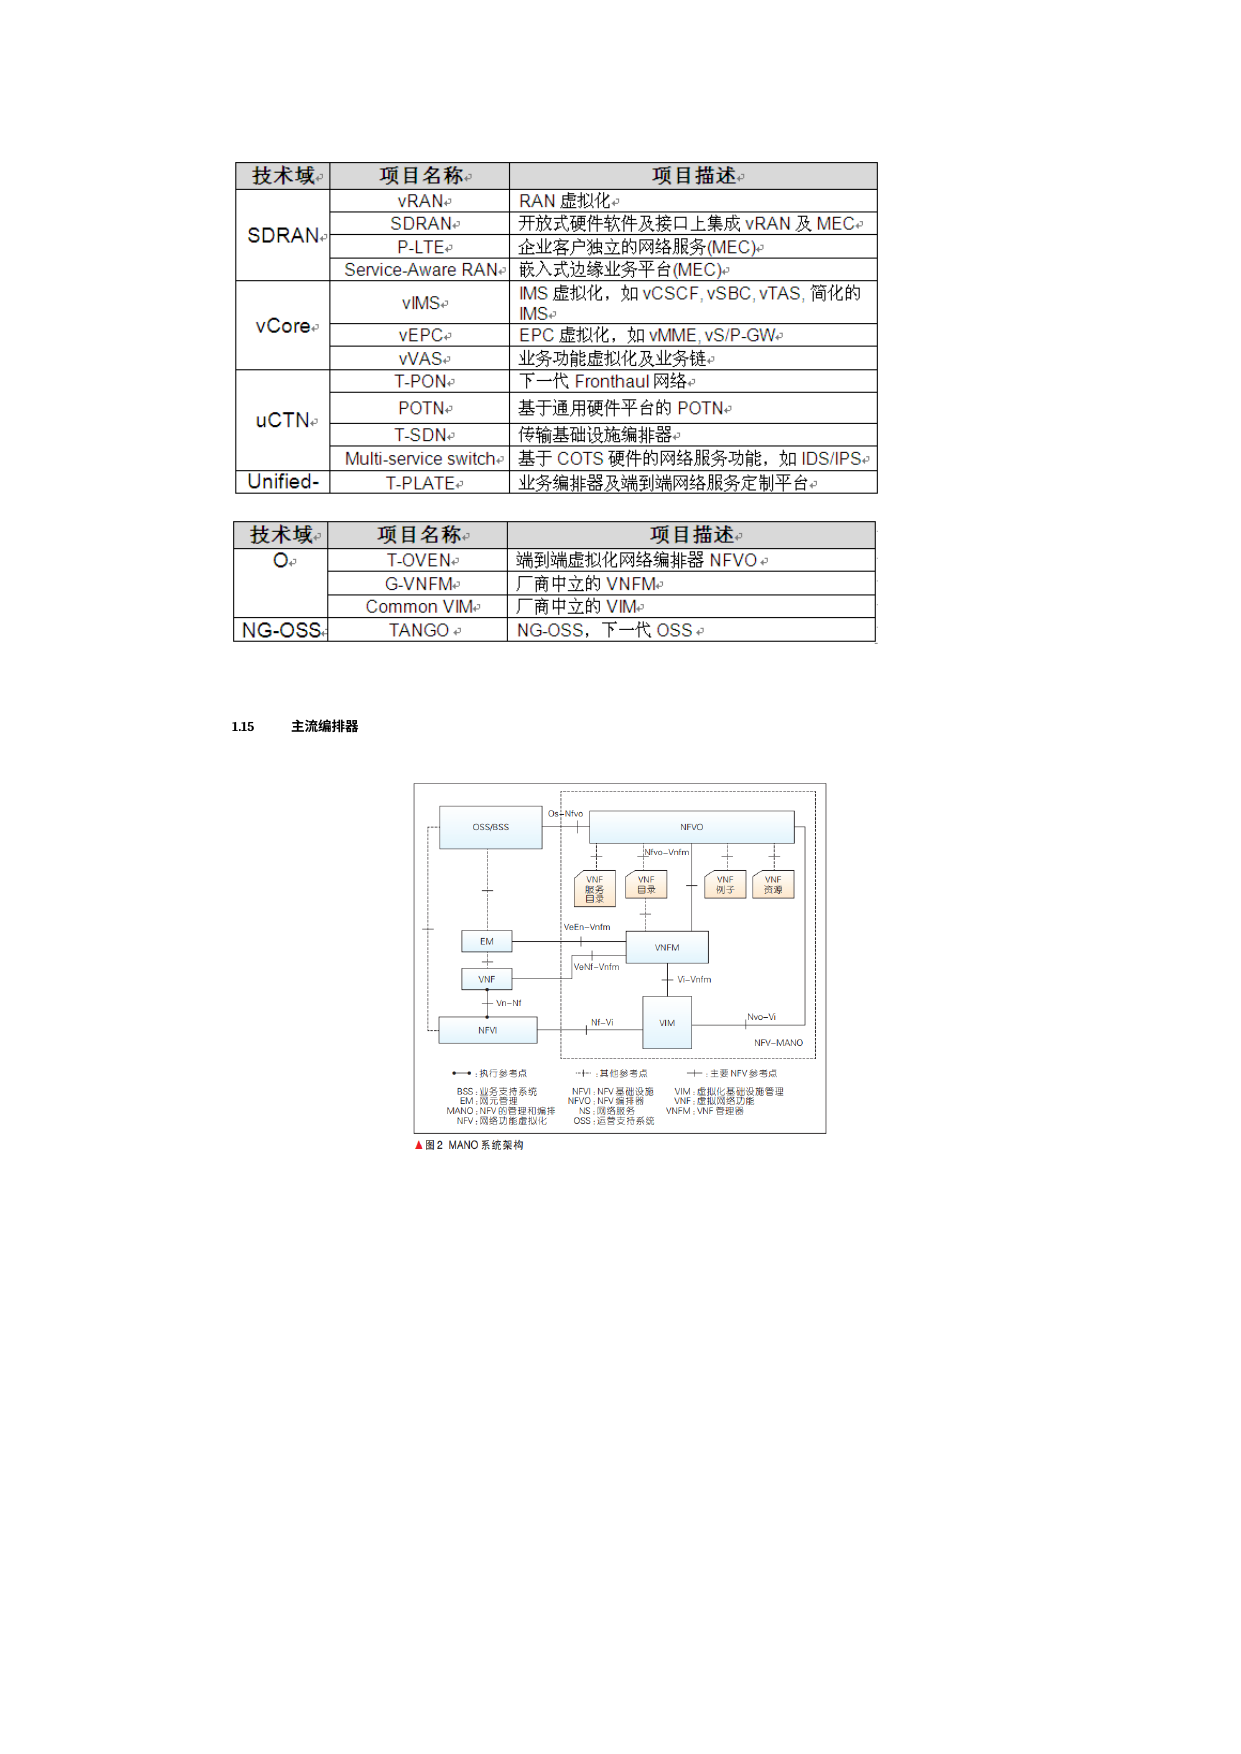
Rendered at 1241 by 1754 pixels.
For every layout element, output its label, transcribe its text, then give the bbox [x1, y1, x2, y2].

picture [413, 782, 828, 1154]
picture [231, 162, 879, 497]
picture [231, 519, 878, 644]
subtitle 主流编排器 [232, 709, 1053, 742]
